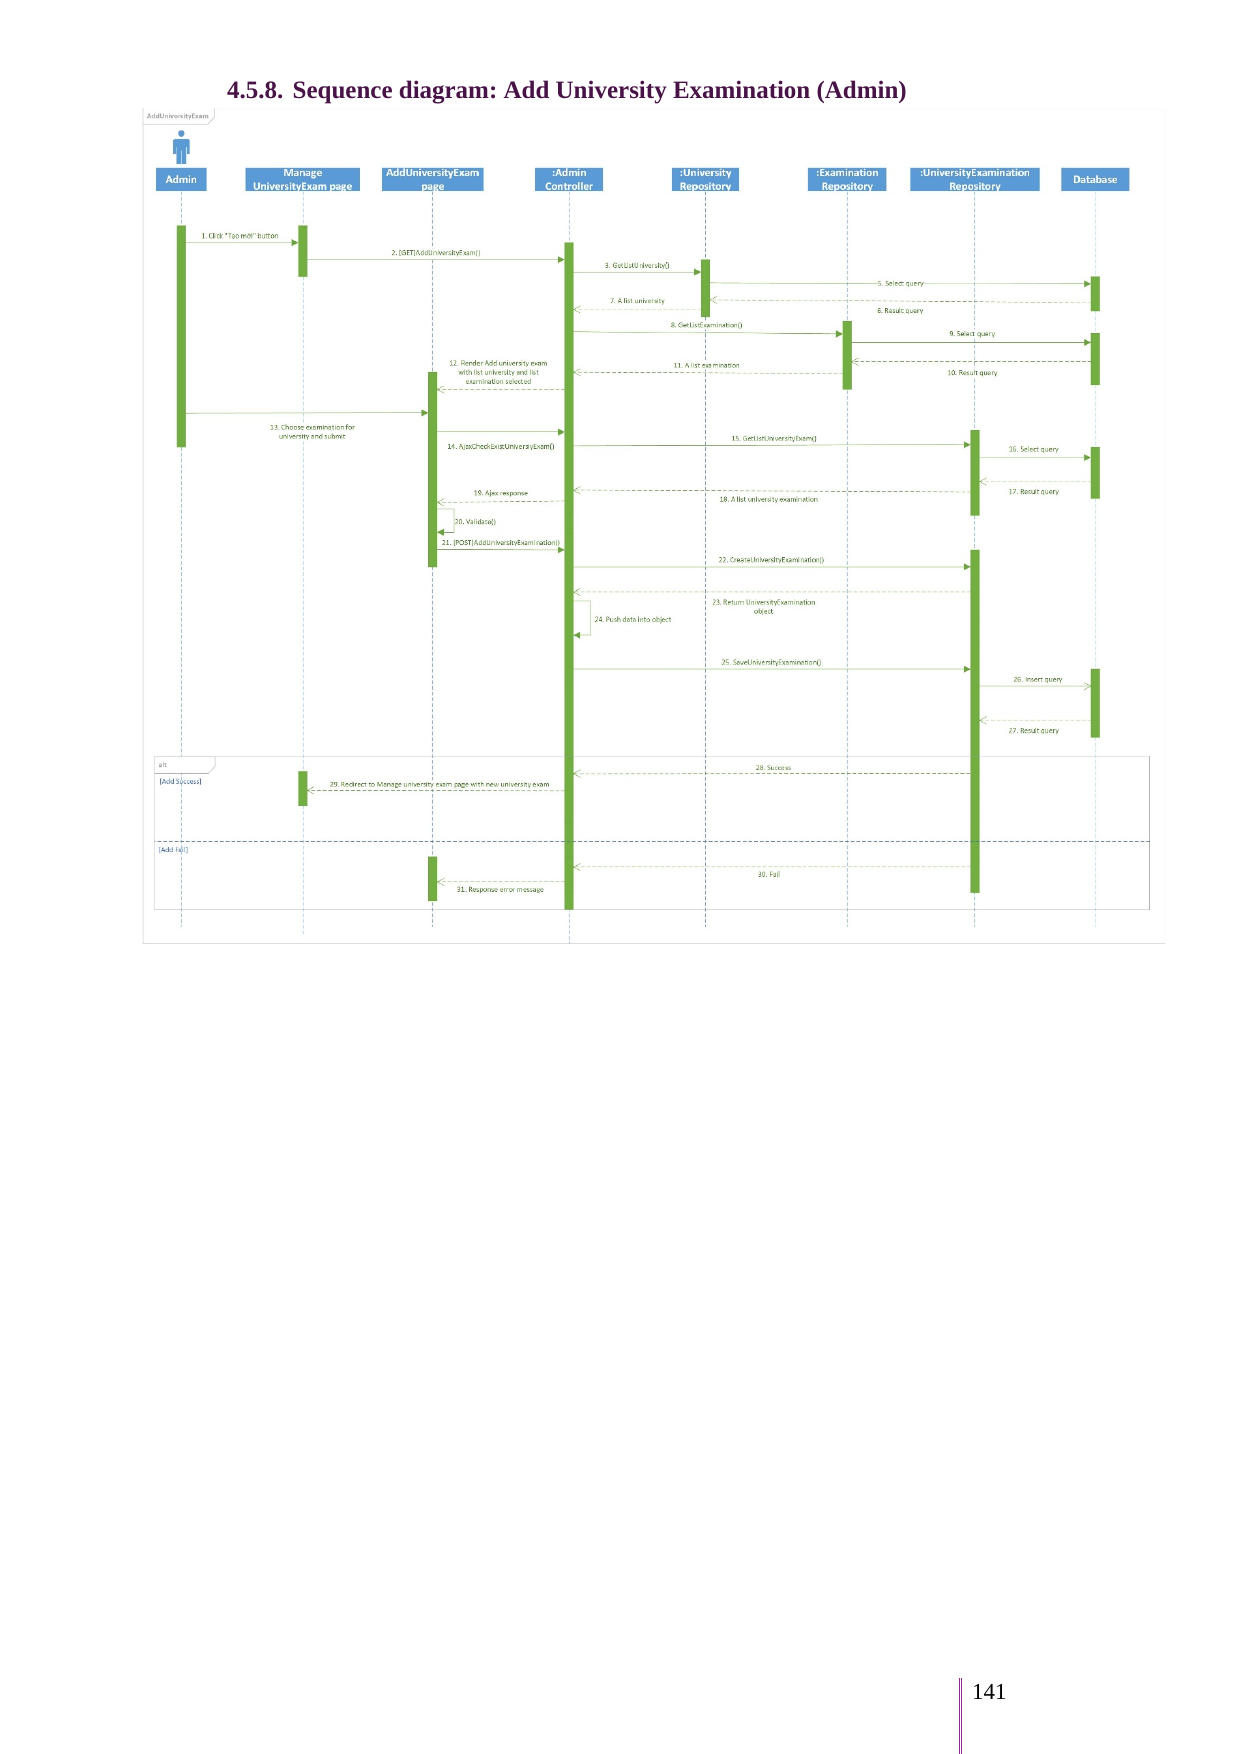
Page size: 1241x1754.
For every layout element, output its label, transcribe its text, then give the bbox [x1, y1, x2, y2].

picture [142, 108, 1166, 944]
subtitle Sequence diagram: Add University Examination (Admin) [227, 75, 1165, 104]
